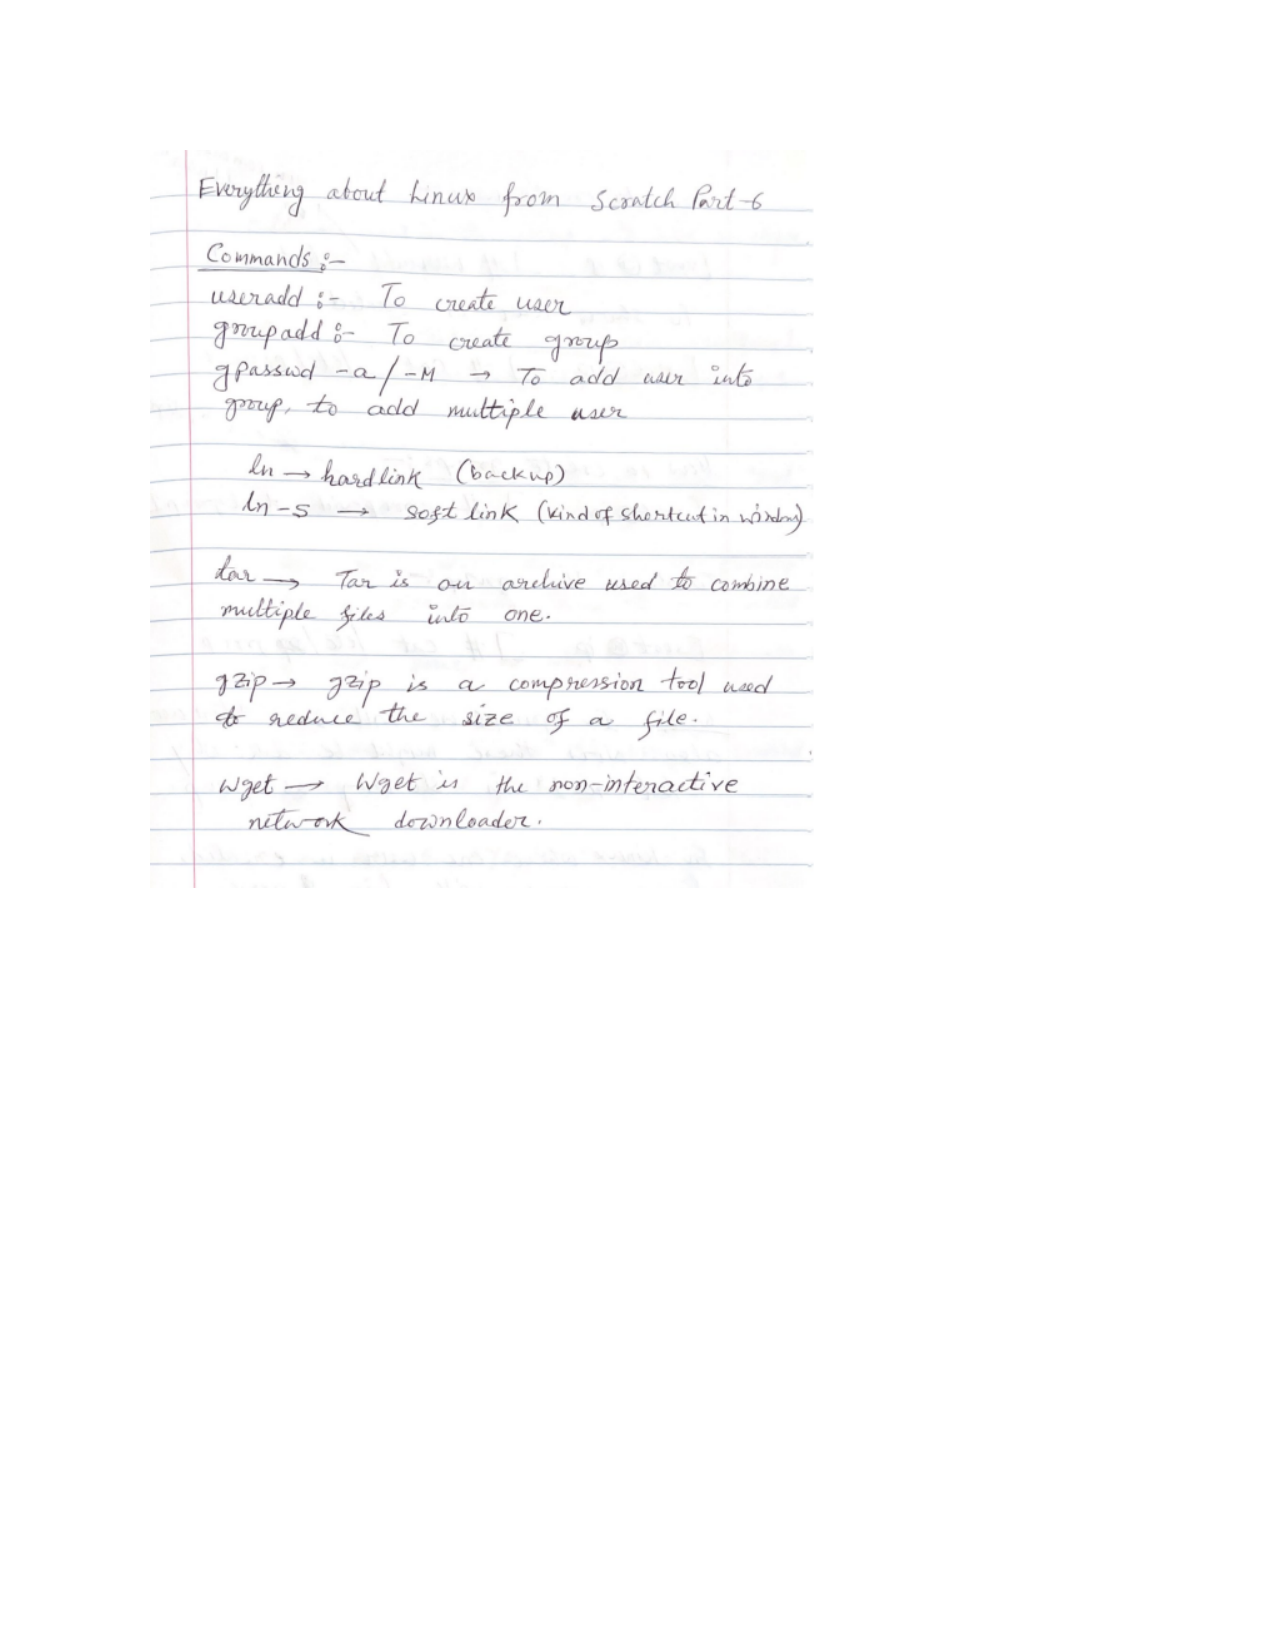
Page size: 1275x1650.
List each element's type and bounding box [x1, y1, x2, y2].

picture [150, 150, 834, 888]
